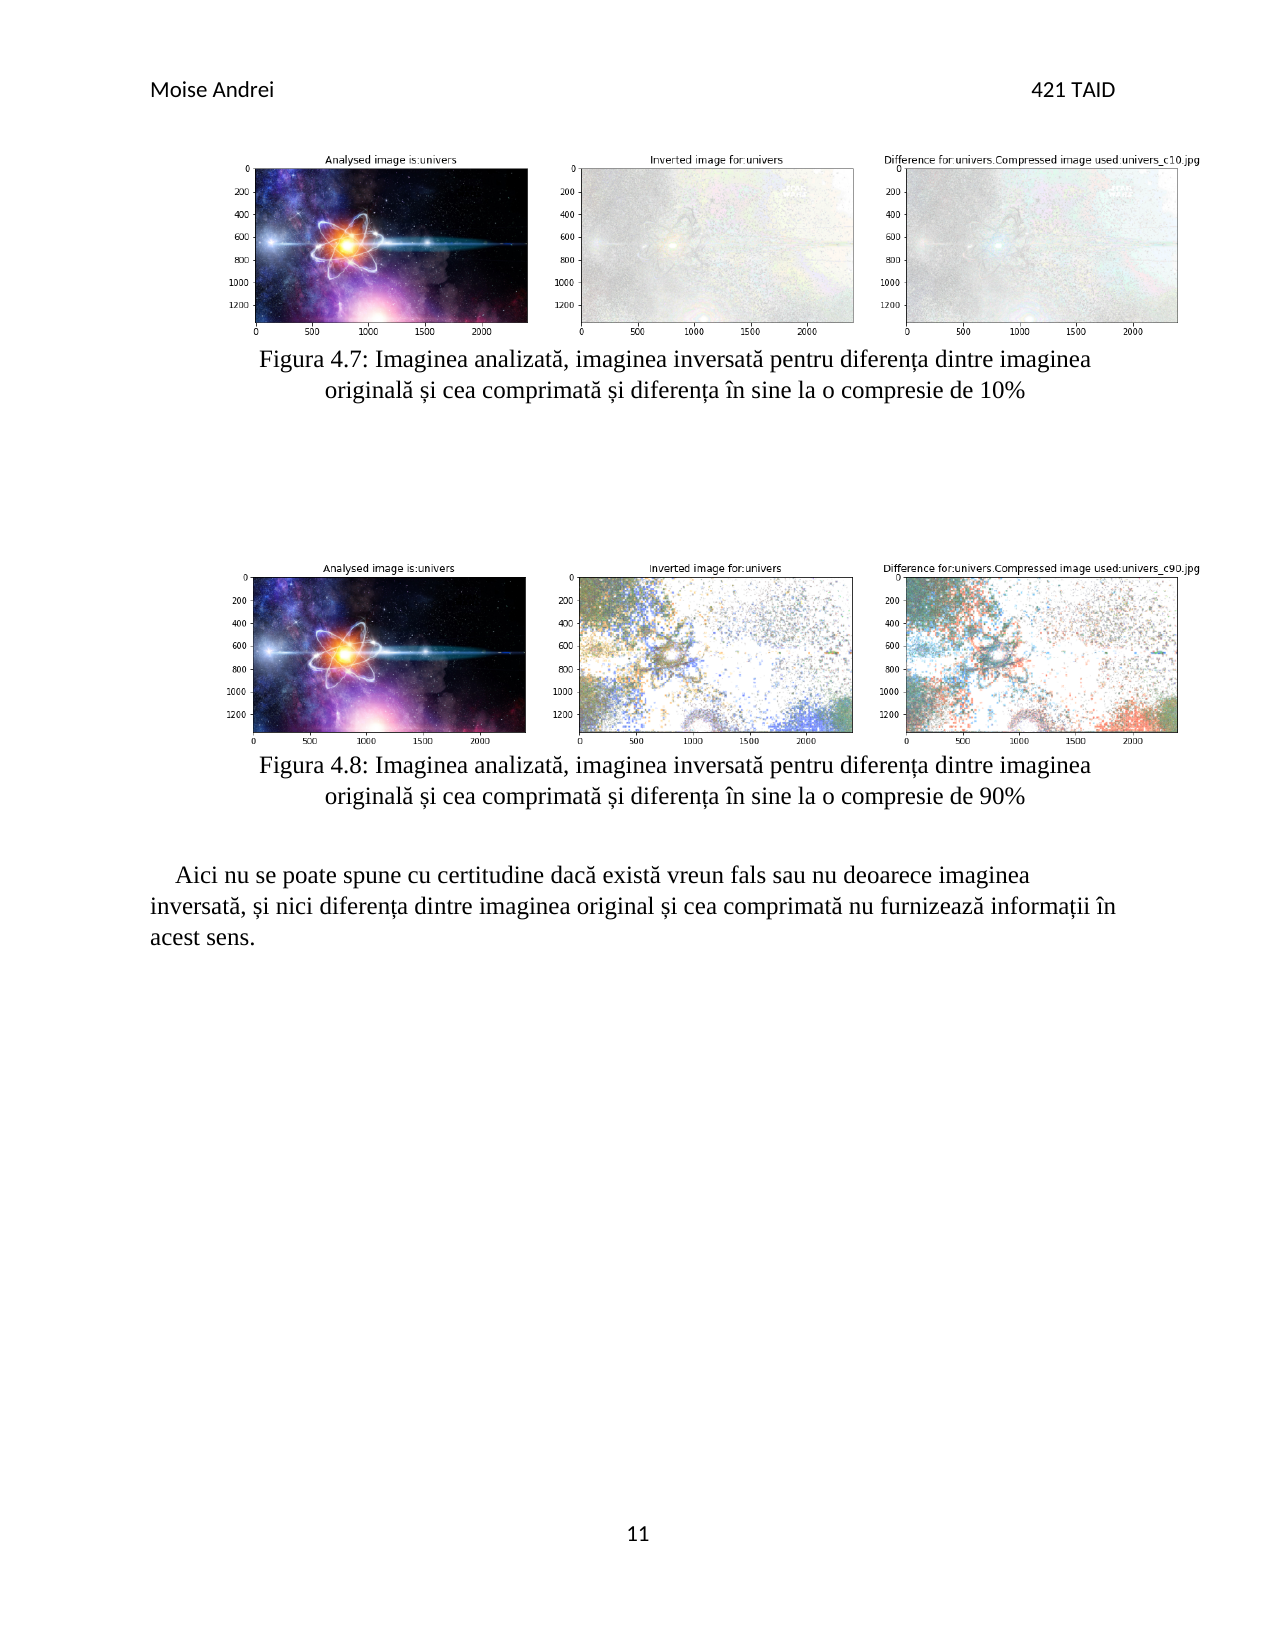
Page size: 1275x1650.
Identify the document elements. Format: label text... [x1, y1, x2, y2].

list Figura 4.7: Imaginea analizată, imaginea inversată pentru diferența dintre imaginea originală și cea comprimată și diferența în sine la o compresie de 10% [225, 344, 1125, 403]
picture [225, 150, 1200, 342]
list Figura 4.8: Imaginea analizată, imaginea inversată pentru diferența dintre imaginea originală și cea comprimată și diferența în sine la o compresie de 90% [225, 750, 1125, 810]
text Aici nu se poate spune cu certitudine dacă există vreun fals sau nu deoarece imaginea inversată, și nici diferența dintre imaginea original și cea comprimată nu furnizează informații în acest sens. [150, 860, 1125, 951]
picture [225, 561, 1200, 749]
